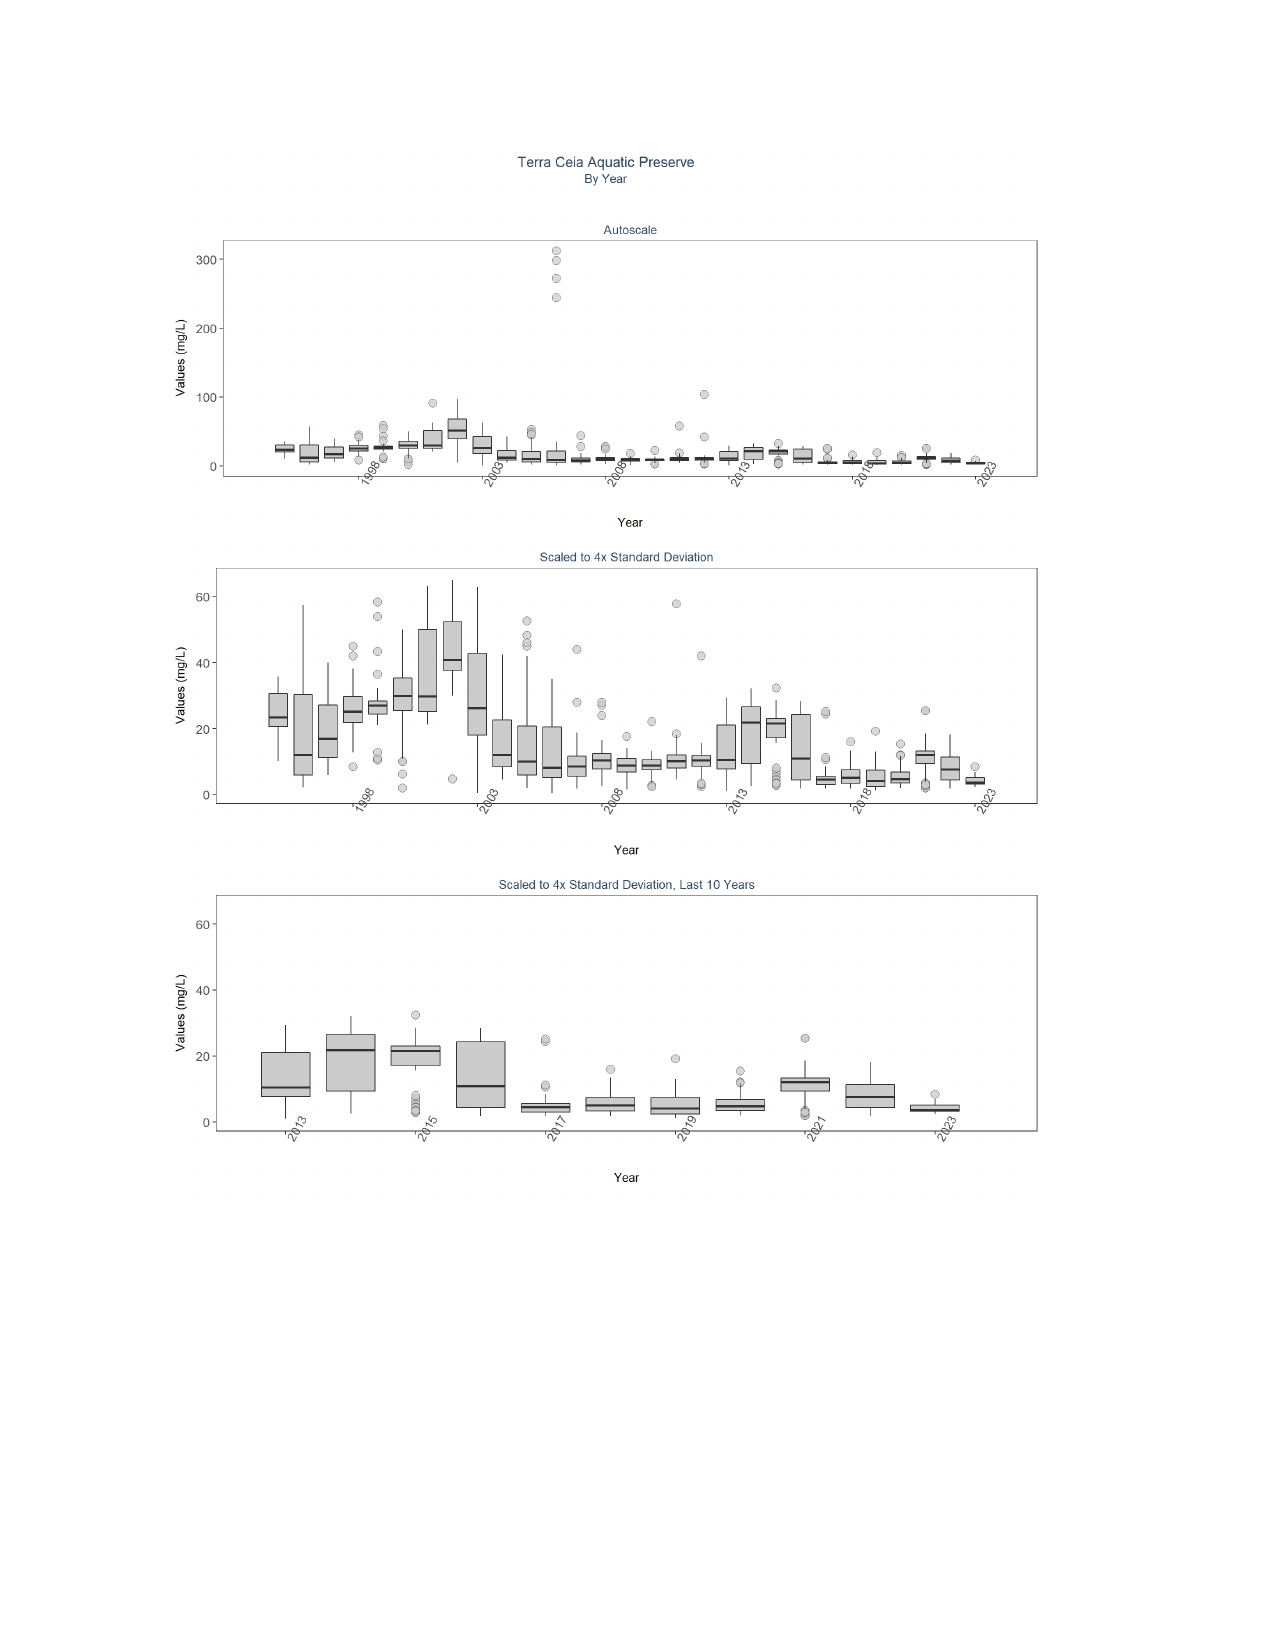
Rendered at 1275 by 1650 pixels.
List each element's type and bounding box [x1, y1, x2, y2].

picture [168, 150, 1044, 1200]
